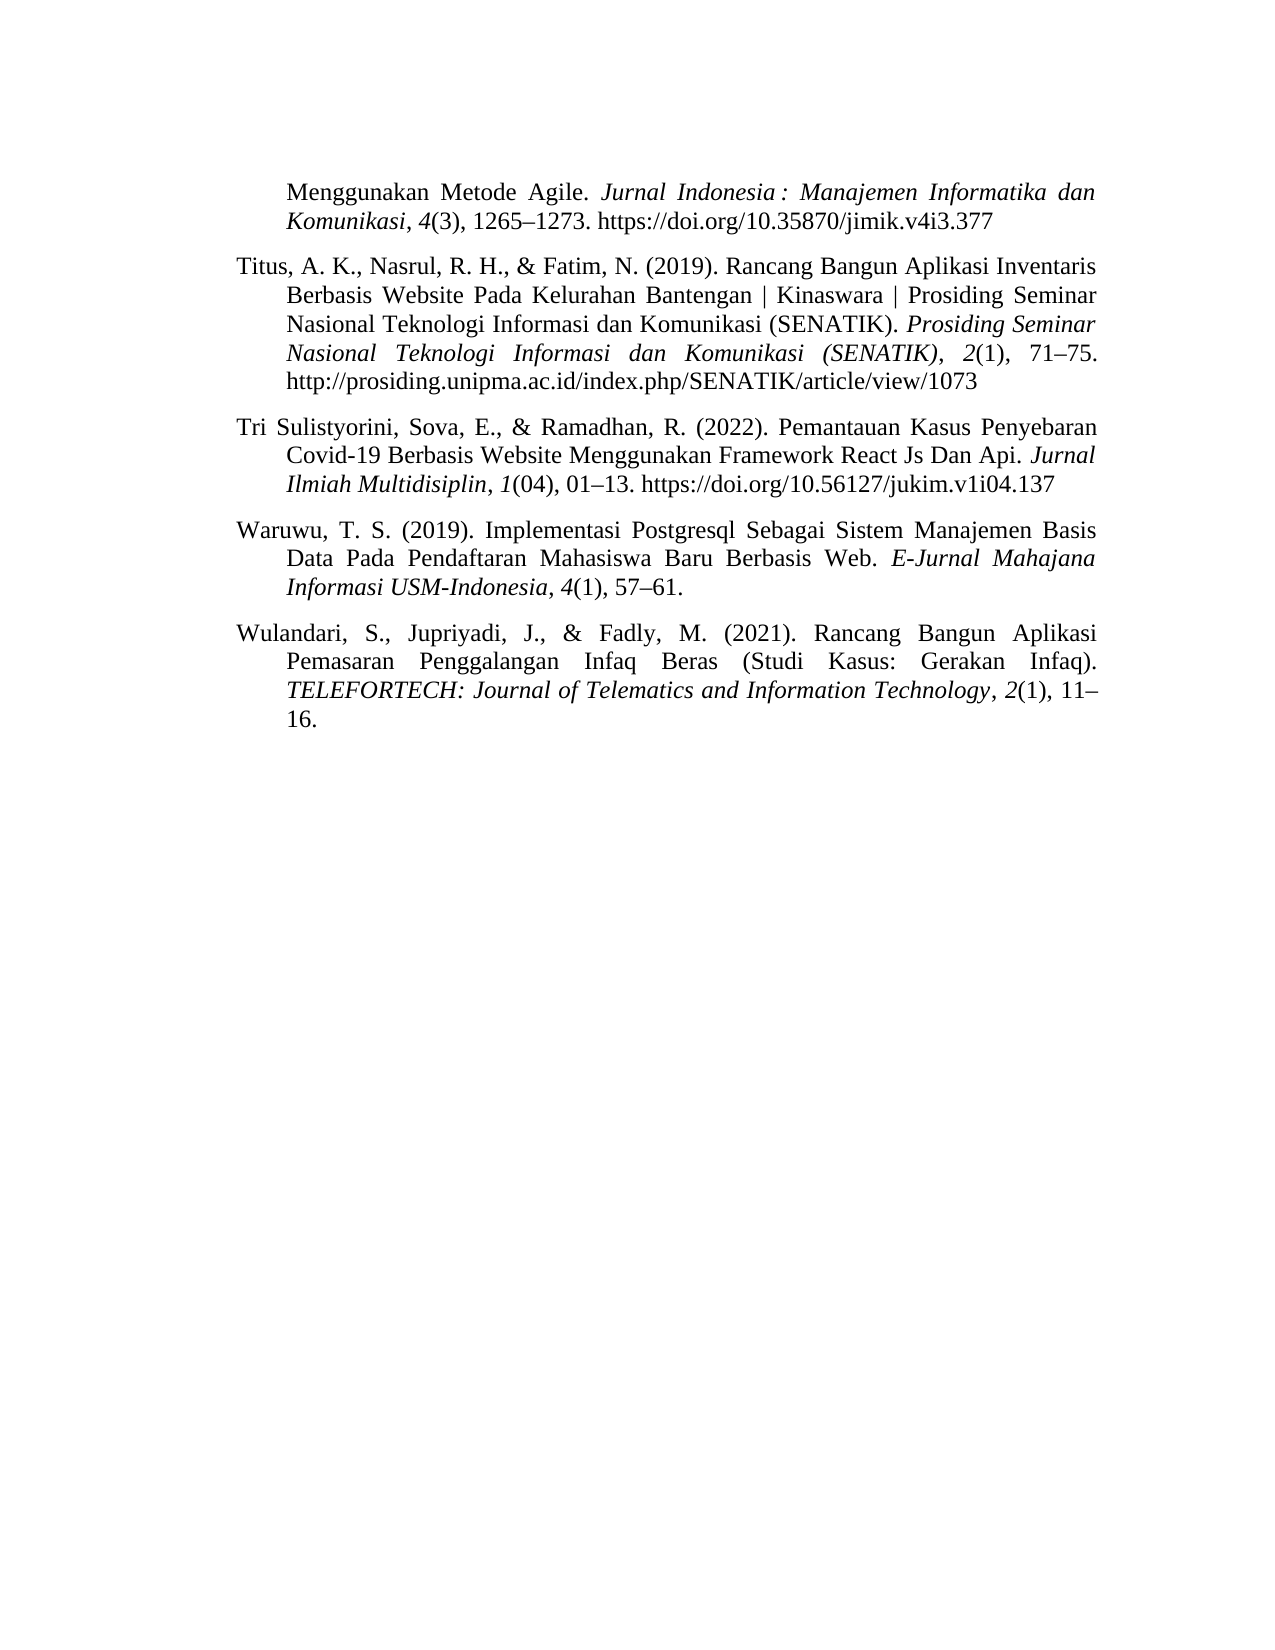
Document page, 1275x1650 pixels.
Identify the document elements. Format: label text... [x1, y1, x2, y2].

text Wulandari, S., Jupriyadi, J., & Fadly, M. (2021). Rancang Bangun Aplikasi Pemasaran Penggalangan Infaq Beras (Studi Kasus: Gerakan Infaq). TELEFORTECH: Journal of Telematics and Information Technology, 2(1), 11–16. [236, 618, 1098, 733]
text Titus, A. K., Nasrul, R. H., & Fatim, N. (2019). Rancang Bangun Aplikasi Inventaris Berbasis Website Pada Kelurahan Bantengan | Kinaswara | Prosiding Seminar Nasional Teknologi Informasi dan Komunikasi (SENATIK). Prosiding Seminar Nasional Teknologi Informasi dan Komunikasi (SENATIK), 2(1), 71–75. http://prosiding.unipma.ac.id/index.php/SENATIK/article/view/1073 [236, 251, 1098, 395]
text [236, 177, 1098, 235]
text Tri Sulistyorini, Sova, E., & Ramadhan, R. (2022). Pemantauan Kasus Penyebaran Covid-19 Berbasis Website Menggunakan Framework React Js Dan Api. Jurnal Ilmiah Multidisiplin, 1(04), 01–13. https://doi.org/10.56127/jukim.v1i04.137 [236, 412, 1098, 498]
text Waruwu, T. S. (2019). Implementasi Postgresql Sebagai Sistem Manajemen Basis Data Pada Pendaftaran Mahasiswa Baru Berbasis Web. E-Jurnal Mahajana Informasi USM-Indonesia, 4(1), 57–61. [236, 515, 1098, 601]
